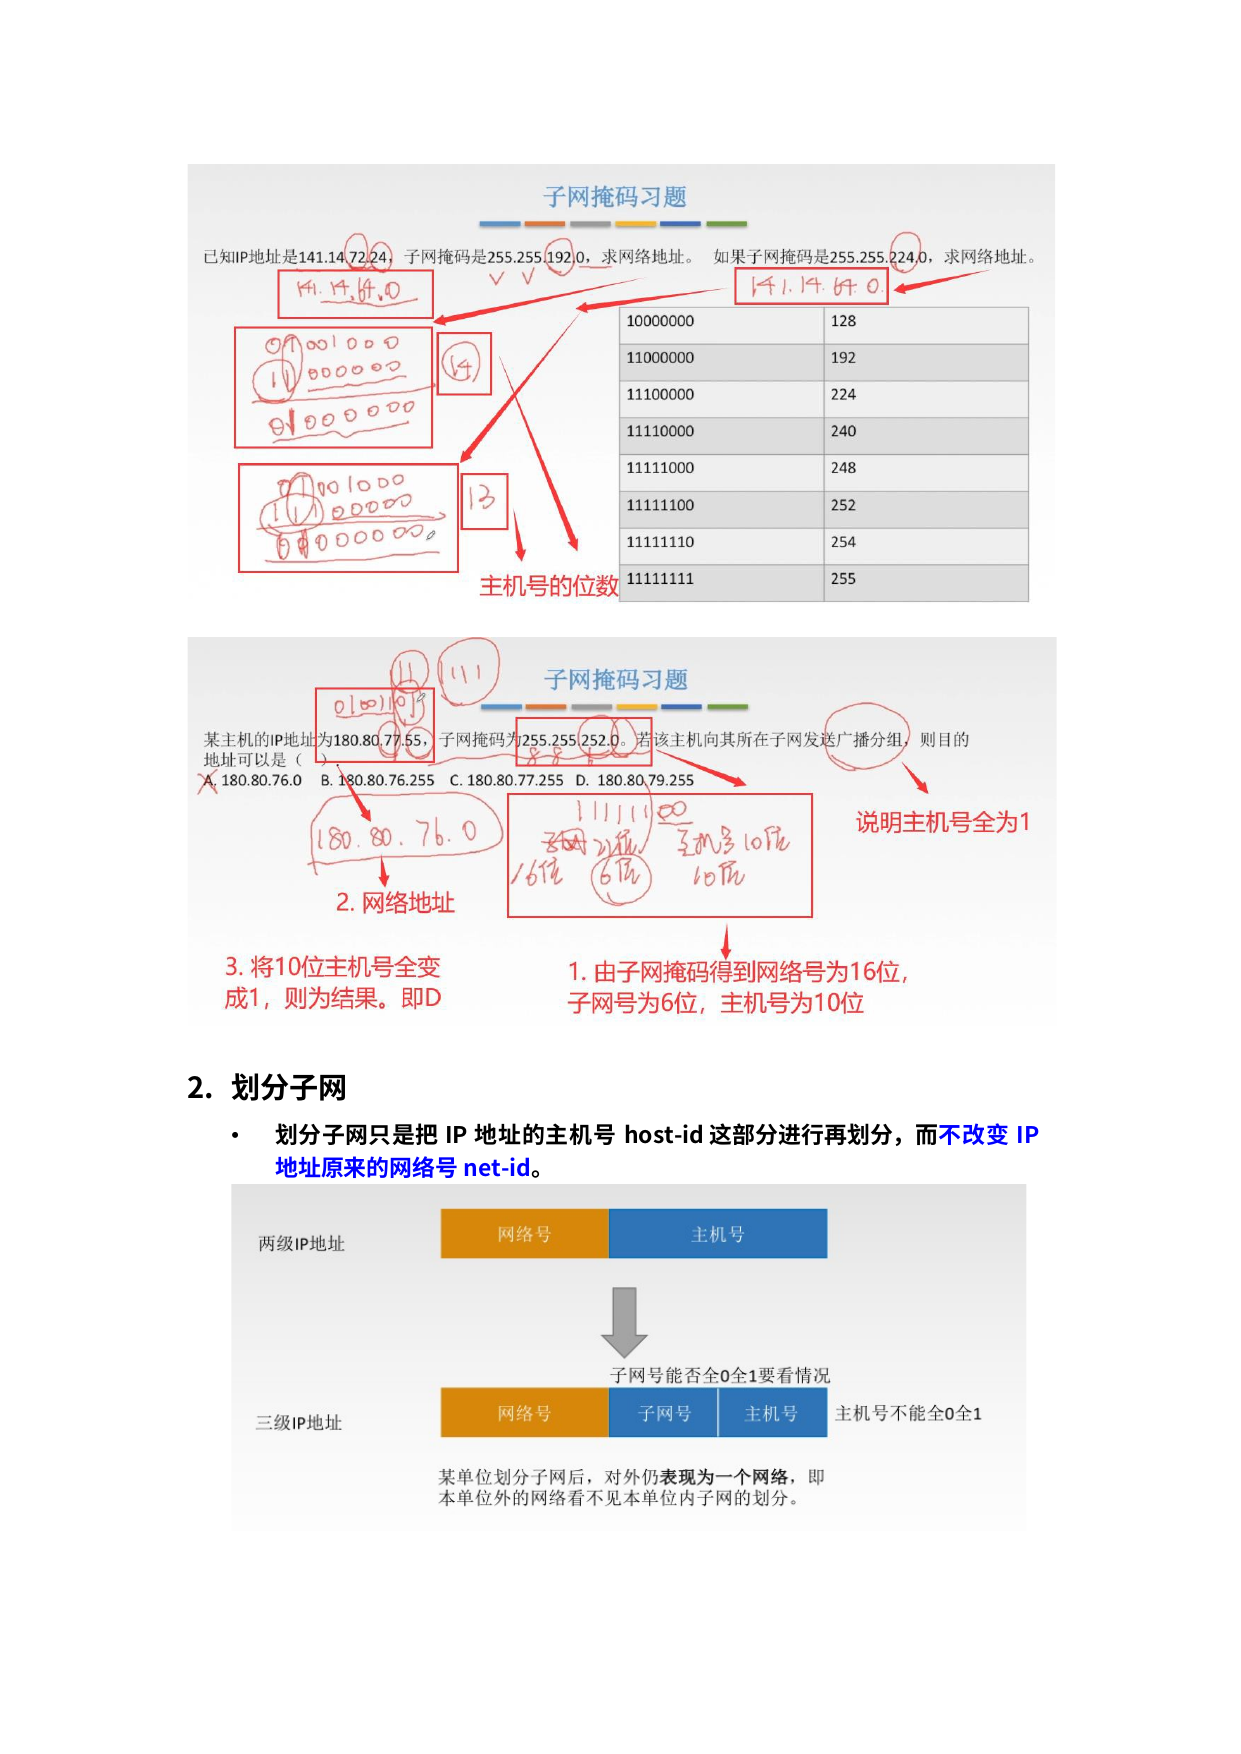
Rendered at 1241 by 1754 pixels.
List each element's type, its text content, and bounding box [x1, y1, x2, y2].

subtitle 划分子网 [187, 1064, 1240, 1107]
picture [231, 1184, 1027, 1531]
subtitle 划分子网只是把 IP 地址的主机号 host-id 这部分进行再划分，而不改变 IP [231, 1116, 1240, 1150]
text 地址原来的网络号 net-id。 [275, 1150, 1240, 1183]
picture [187, 164, 1055, 604]
picture [187, 637, 1057, 1026]
